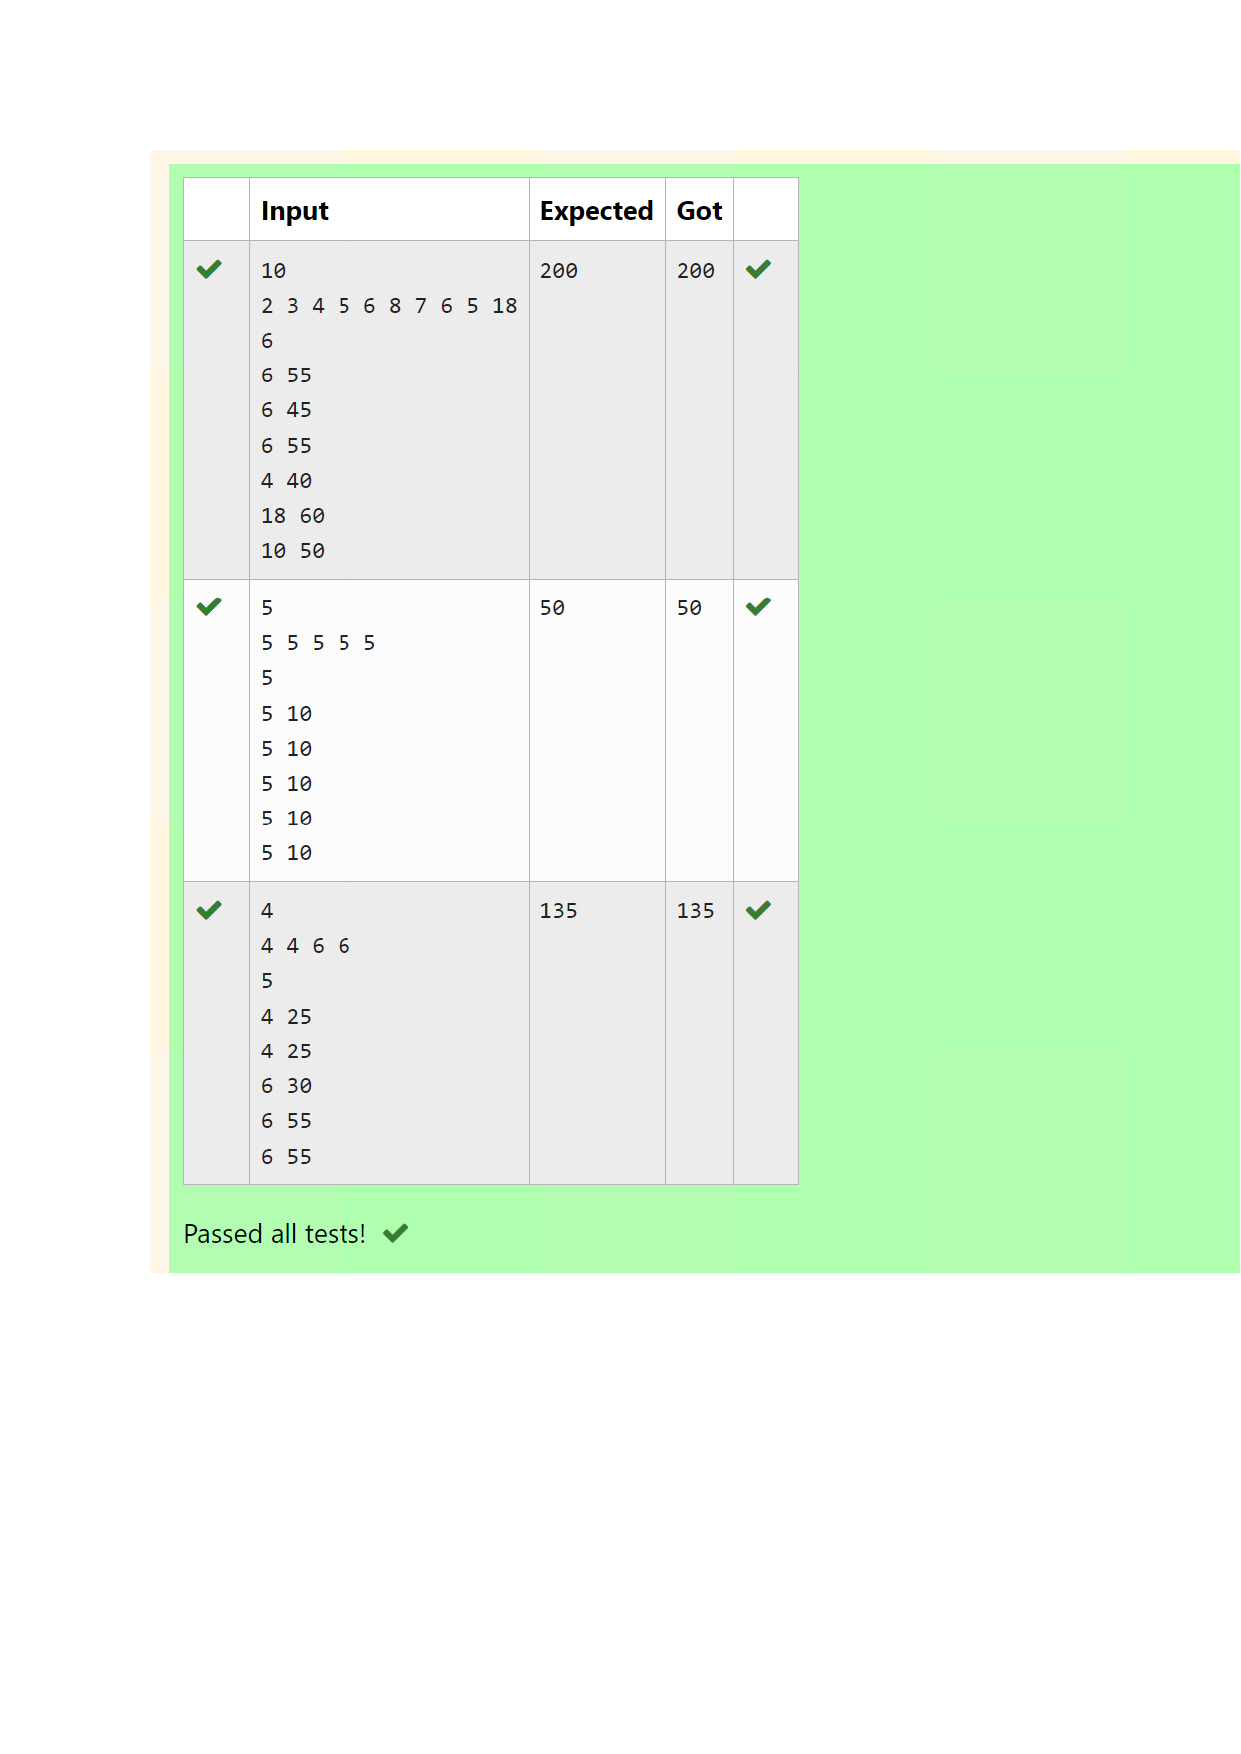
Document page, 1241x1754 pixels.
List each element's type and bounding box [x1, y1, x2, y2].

picture [150, 150, 1241, 1273]
